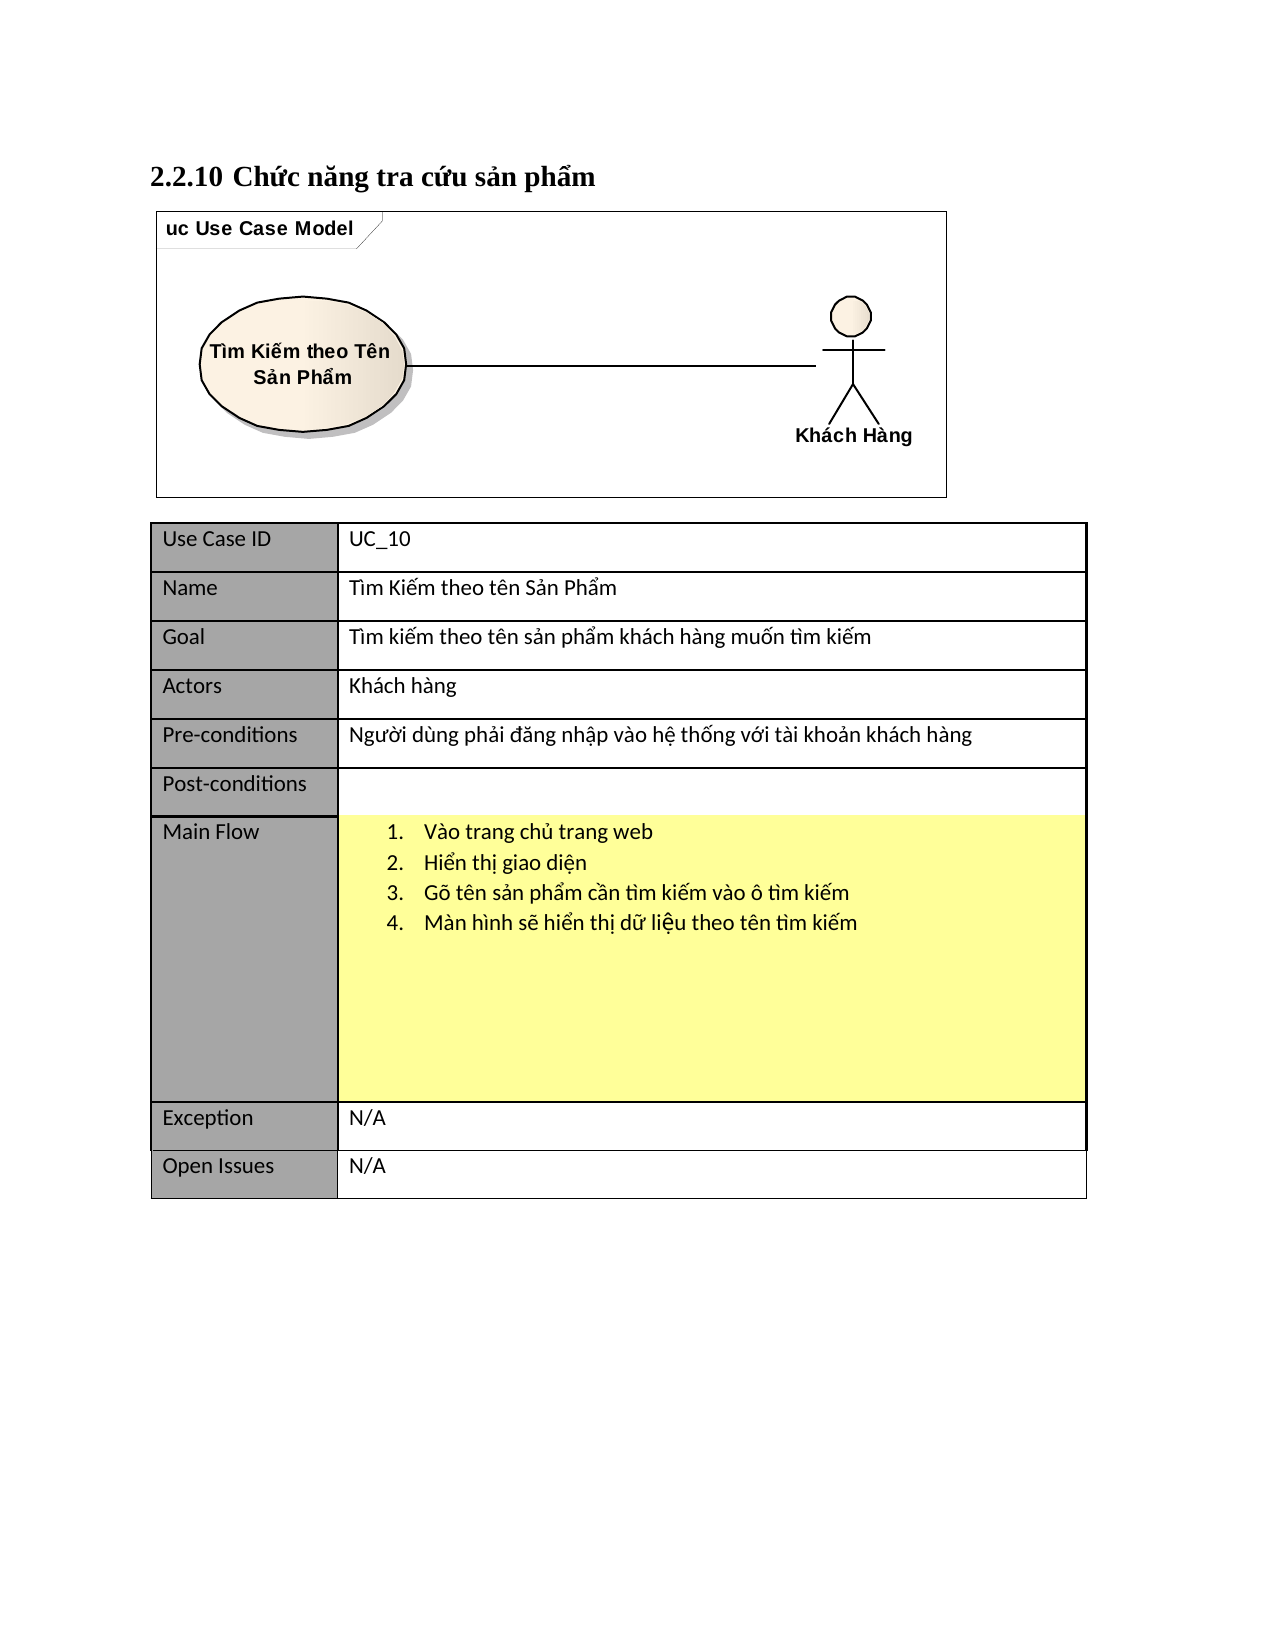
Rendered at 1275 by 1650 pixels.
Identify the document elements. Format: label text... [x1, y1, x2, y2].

table_header UC_10 [339, 524, 1085, 571]
table_cell Goal [152, 622, 337, 669]
table_cell Vào trang chủ trang web Hiển thị giao diện Gõ tên sản phẩm cần tìm kiếm vào ô tìm kiếm Màn hình sẽ hiển thị dữ liệu theo tên tìm kiếm [339, 815, 1085, 1101]
table_cell Post-conditions [152, 769, 337, 815]
table_cell N/A [338, 1151, 1086, 1198]
table_cell Tìm kiếm theo tên sản phẩm khách hàng muốn tìm kiếm [339, 622, 1085, 669]
table_cell Tìm Kiếm theo tên Sản Phẩm [339, 573, 1085, 620]
subtitle Chức năng tra cứu sản phẩm [150, 159, 1125, 193]
table_cell Exception [152, 1103, 337, 1150]
table_cell [339, 769, 1085, 815]
table_header Use Case ID [152, 524, 337, 571]
table_cell Name [152, 573, 337, 620]
table_cell Pre-conditions [152, 720, 337, 767]
table_cell Open Issues [152, 1151, 337, 1198]
table_cell N/A [339, 1103, 1085, 1150]
table_cell Khách hàng [339, 671, 1085, 718]
table_cell Main Flow [152, 818, 337, 1101]
table_cell Người dùng phải đăng nhập vào hệ thống với tài khoản khách hàng [339, 720, 1085, 767]
table_cell Actors [152, 671, 337, 718]
